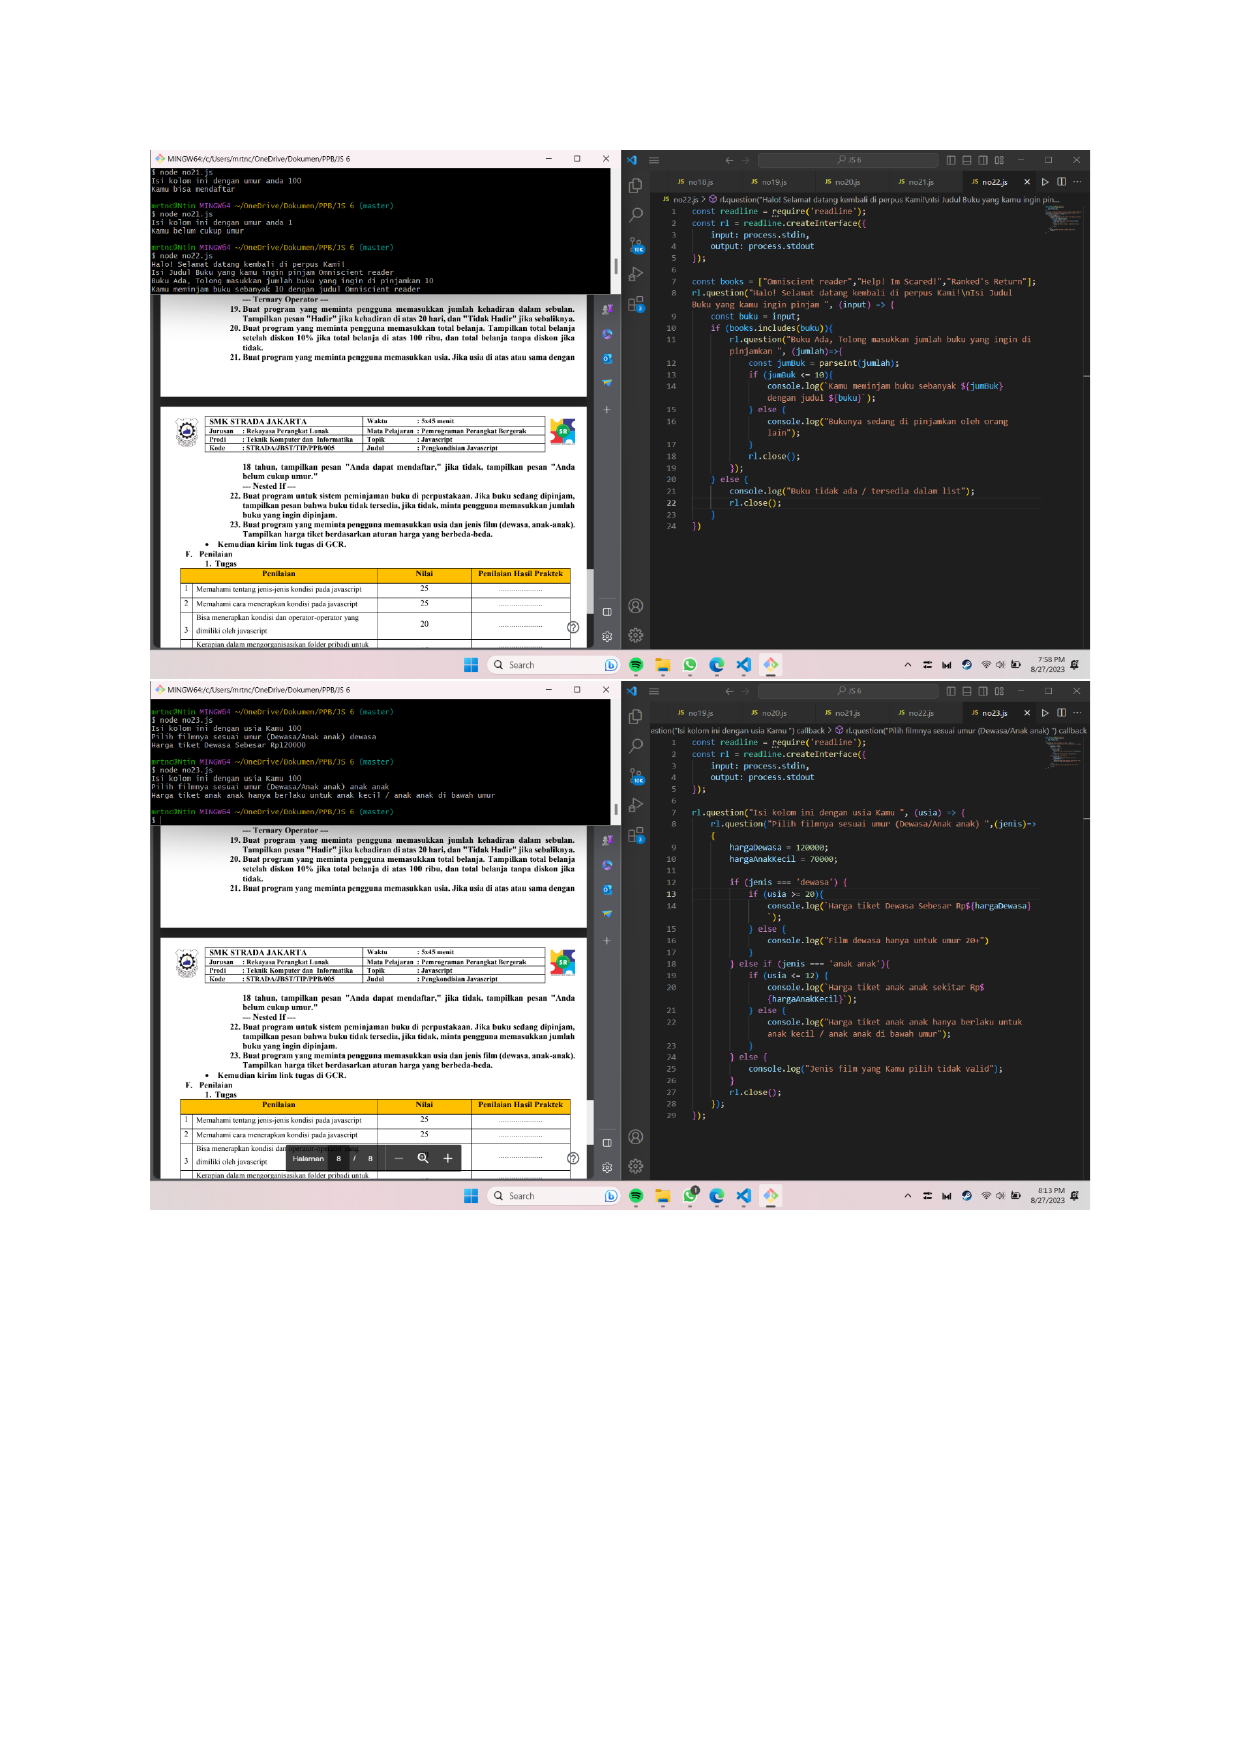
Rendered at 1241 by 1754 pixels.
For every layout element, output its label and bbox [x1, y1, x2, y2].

picture [150, 150, 1091, 679]
picture [150, 681, 1091, 1210]
